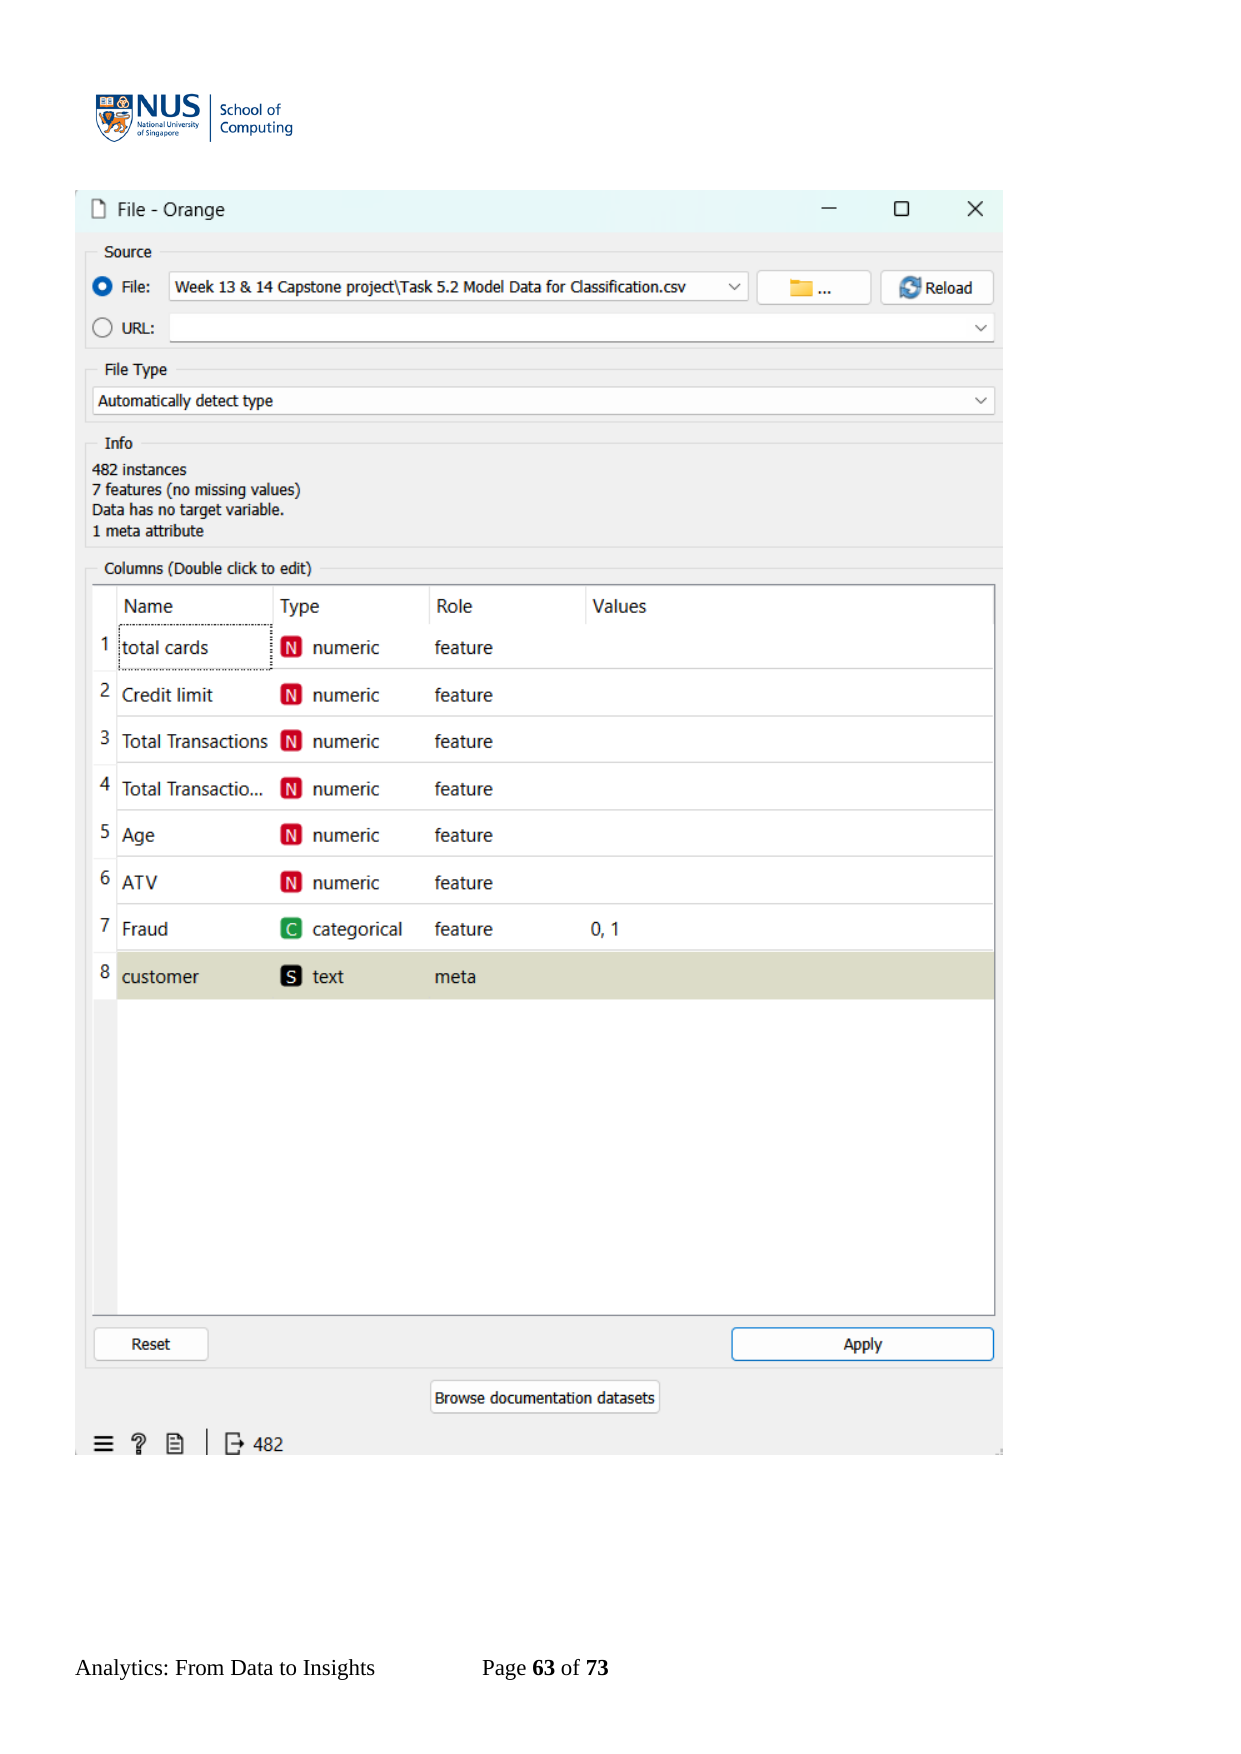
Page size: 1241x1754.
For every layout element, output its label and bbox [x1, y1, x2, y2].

picture [75, 190, 1003, 1455]
picture [75, 73, 313, 163]
